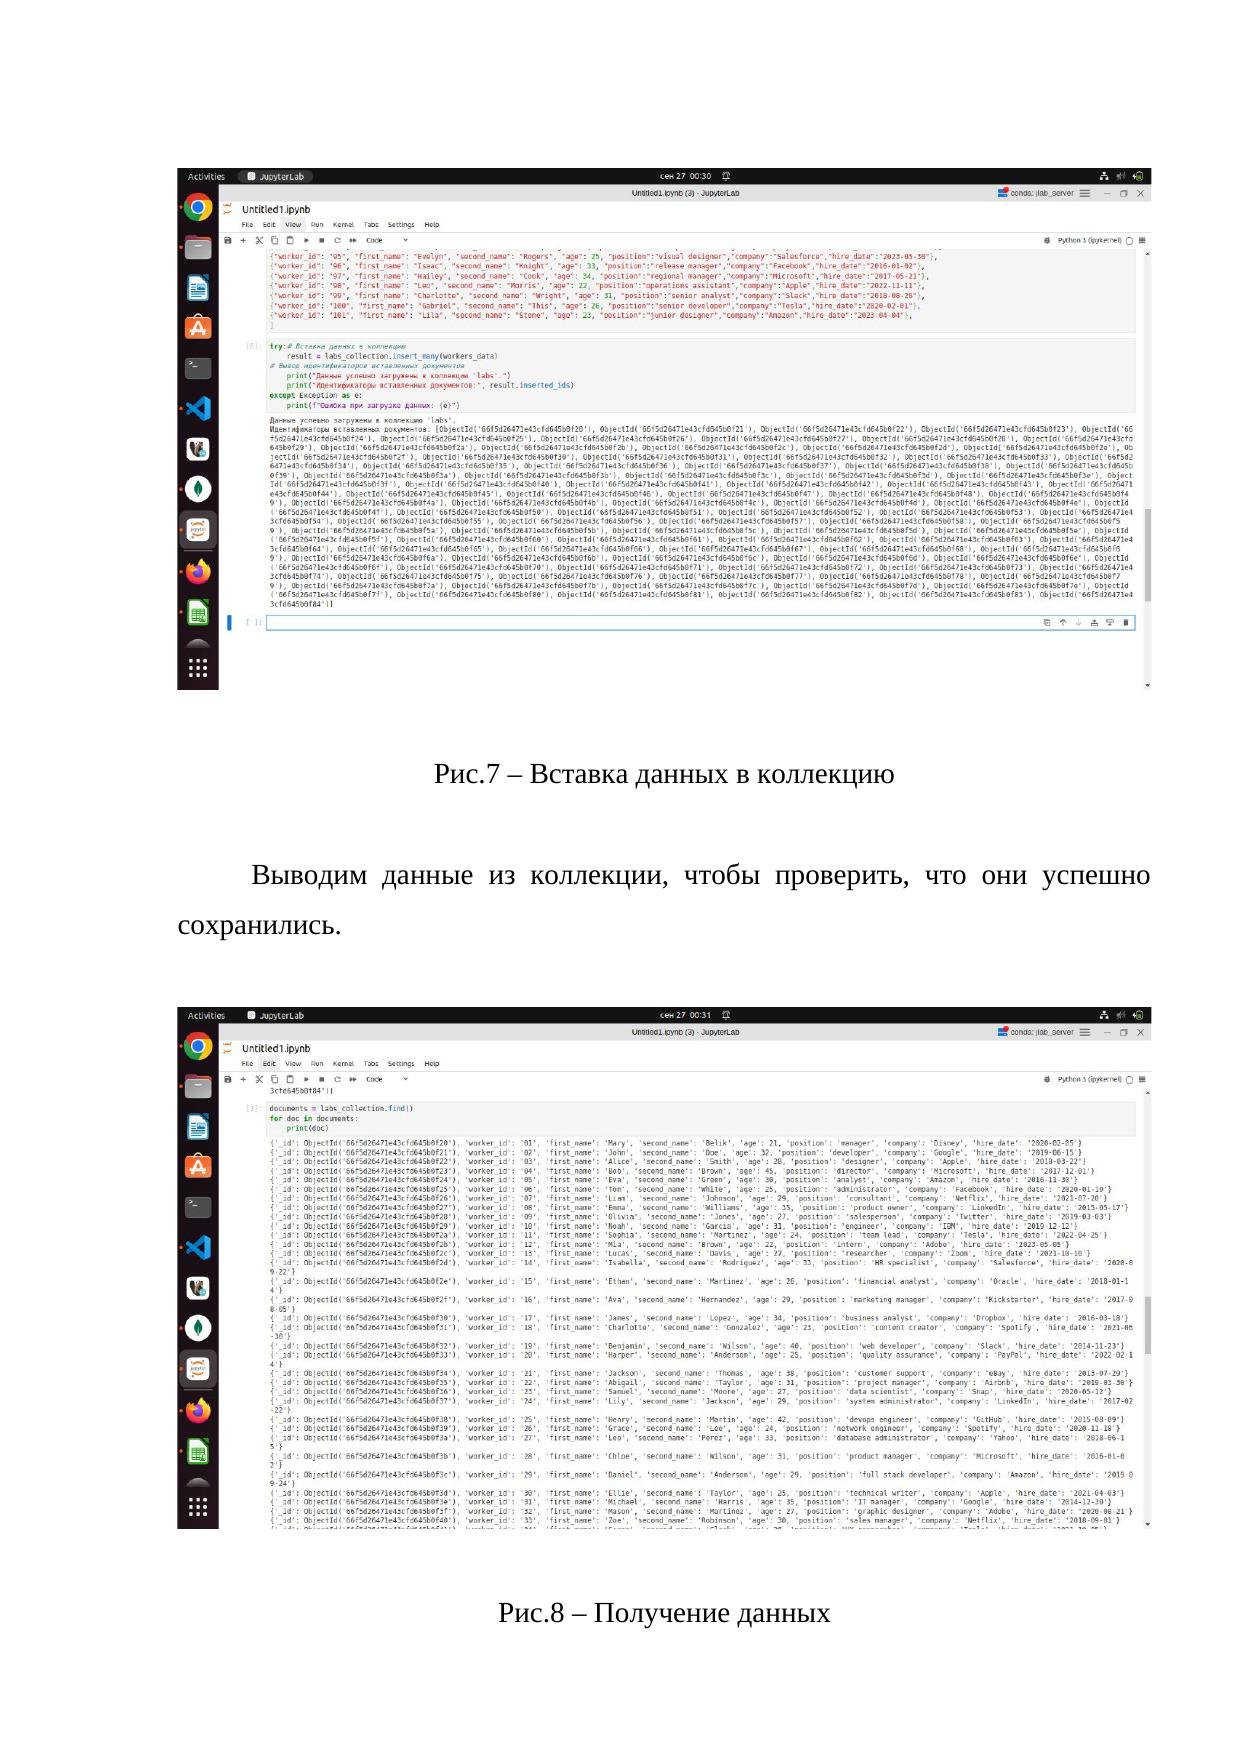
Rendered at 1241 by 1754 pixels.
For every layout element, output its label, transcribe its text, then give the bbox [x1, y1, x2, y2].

text Рис.8 – Получение данных [177, 1596, 1152, 1629]
picture [177, 168, 1152, 690]
text Выводим данные из коллекции, чтобы проверить, что они успешно сохранились. [177, 857, 1152, 941]
picture [177, 1007, 1152, 1529]
text Рис.7 – Вставка данных в коллекцию [177, 756, 1152, 790]
